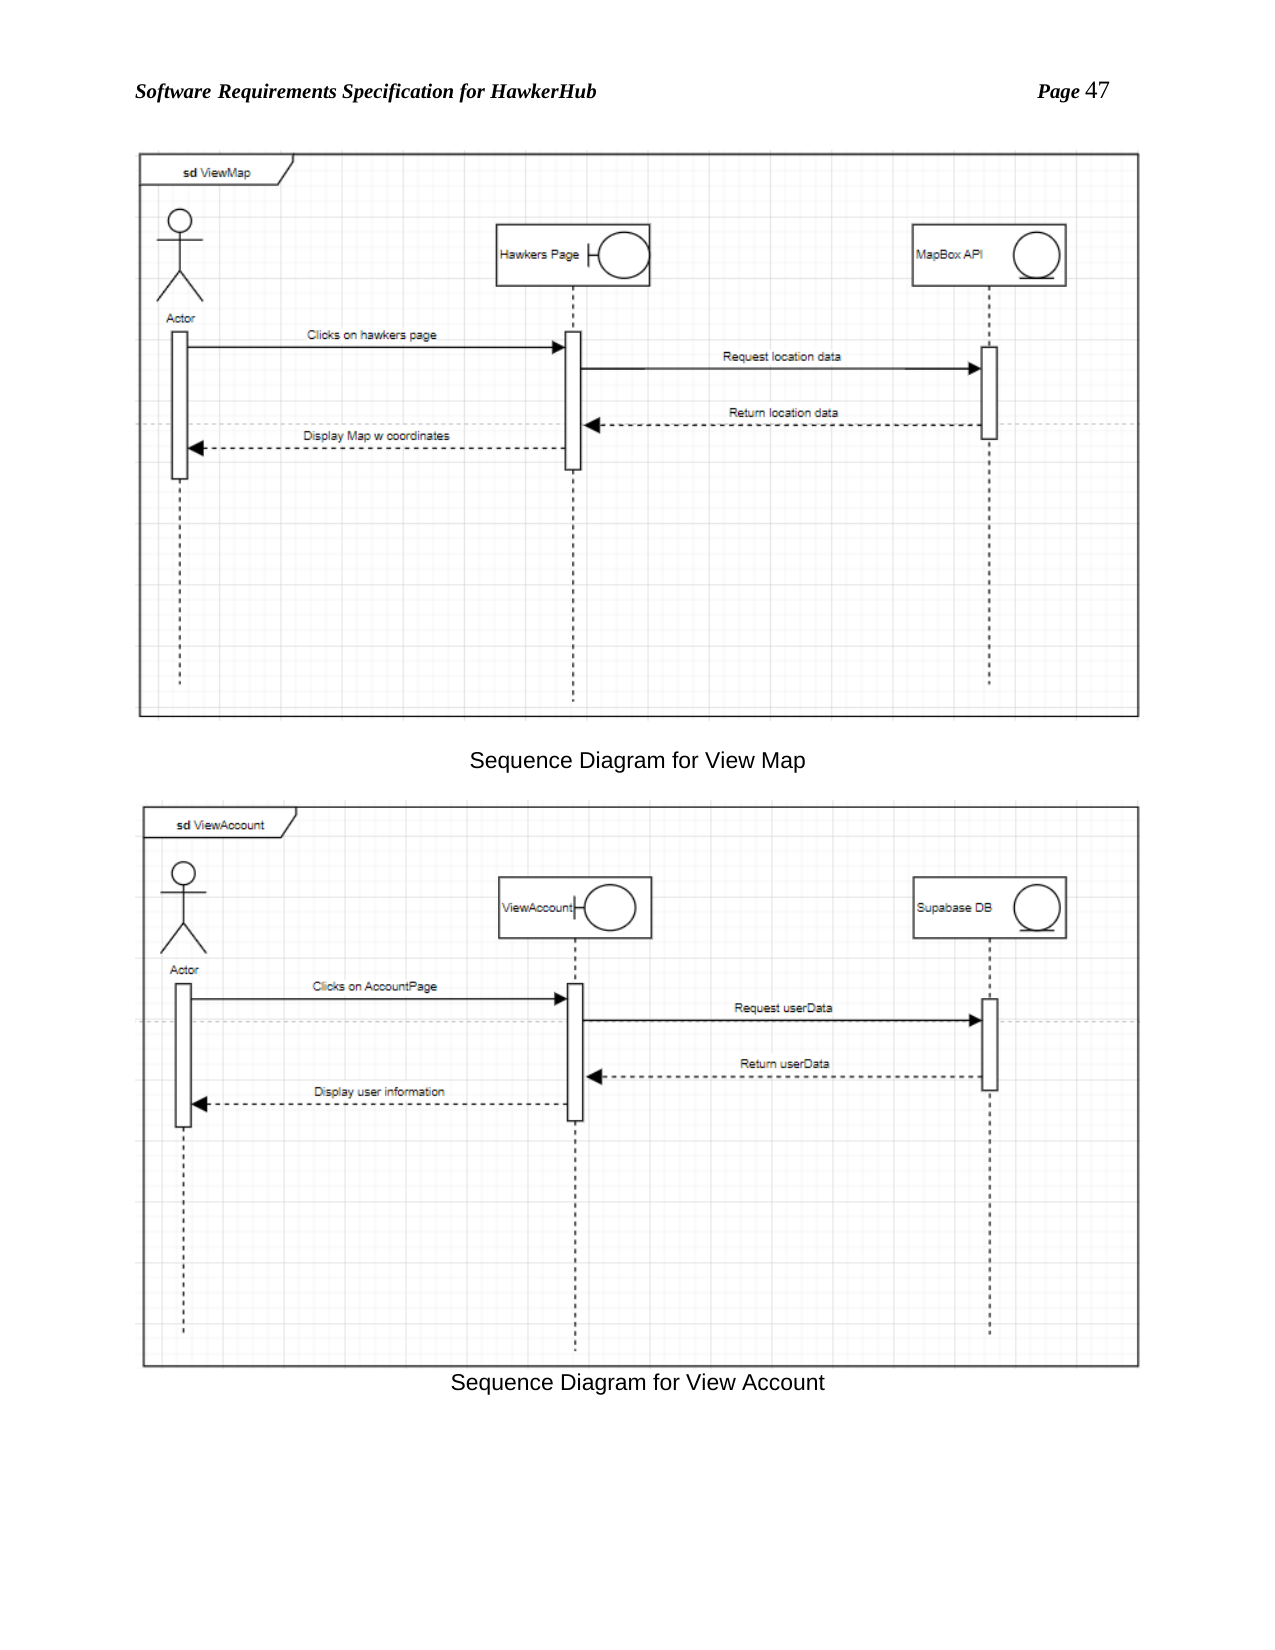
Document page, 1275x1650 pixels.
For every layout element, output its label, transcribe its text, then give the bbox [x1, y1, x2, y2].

picture [135, 800, 1140, 1369]
text Sequence Diagram for View Map [135, 747, 1140, 773]
picture [135, 150, 1140, 721]
text Sequence Diagram for View Account [135, 1369, 1140, 1395]
